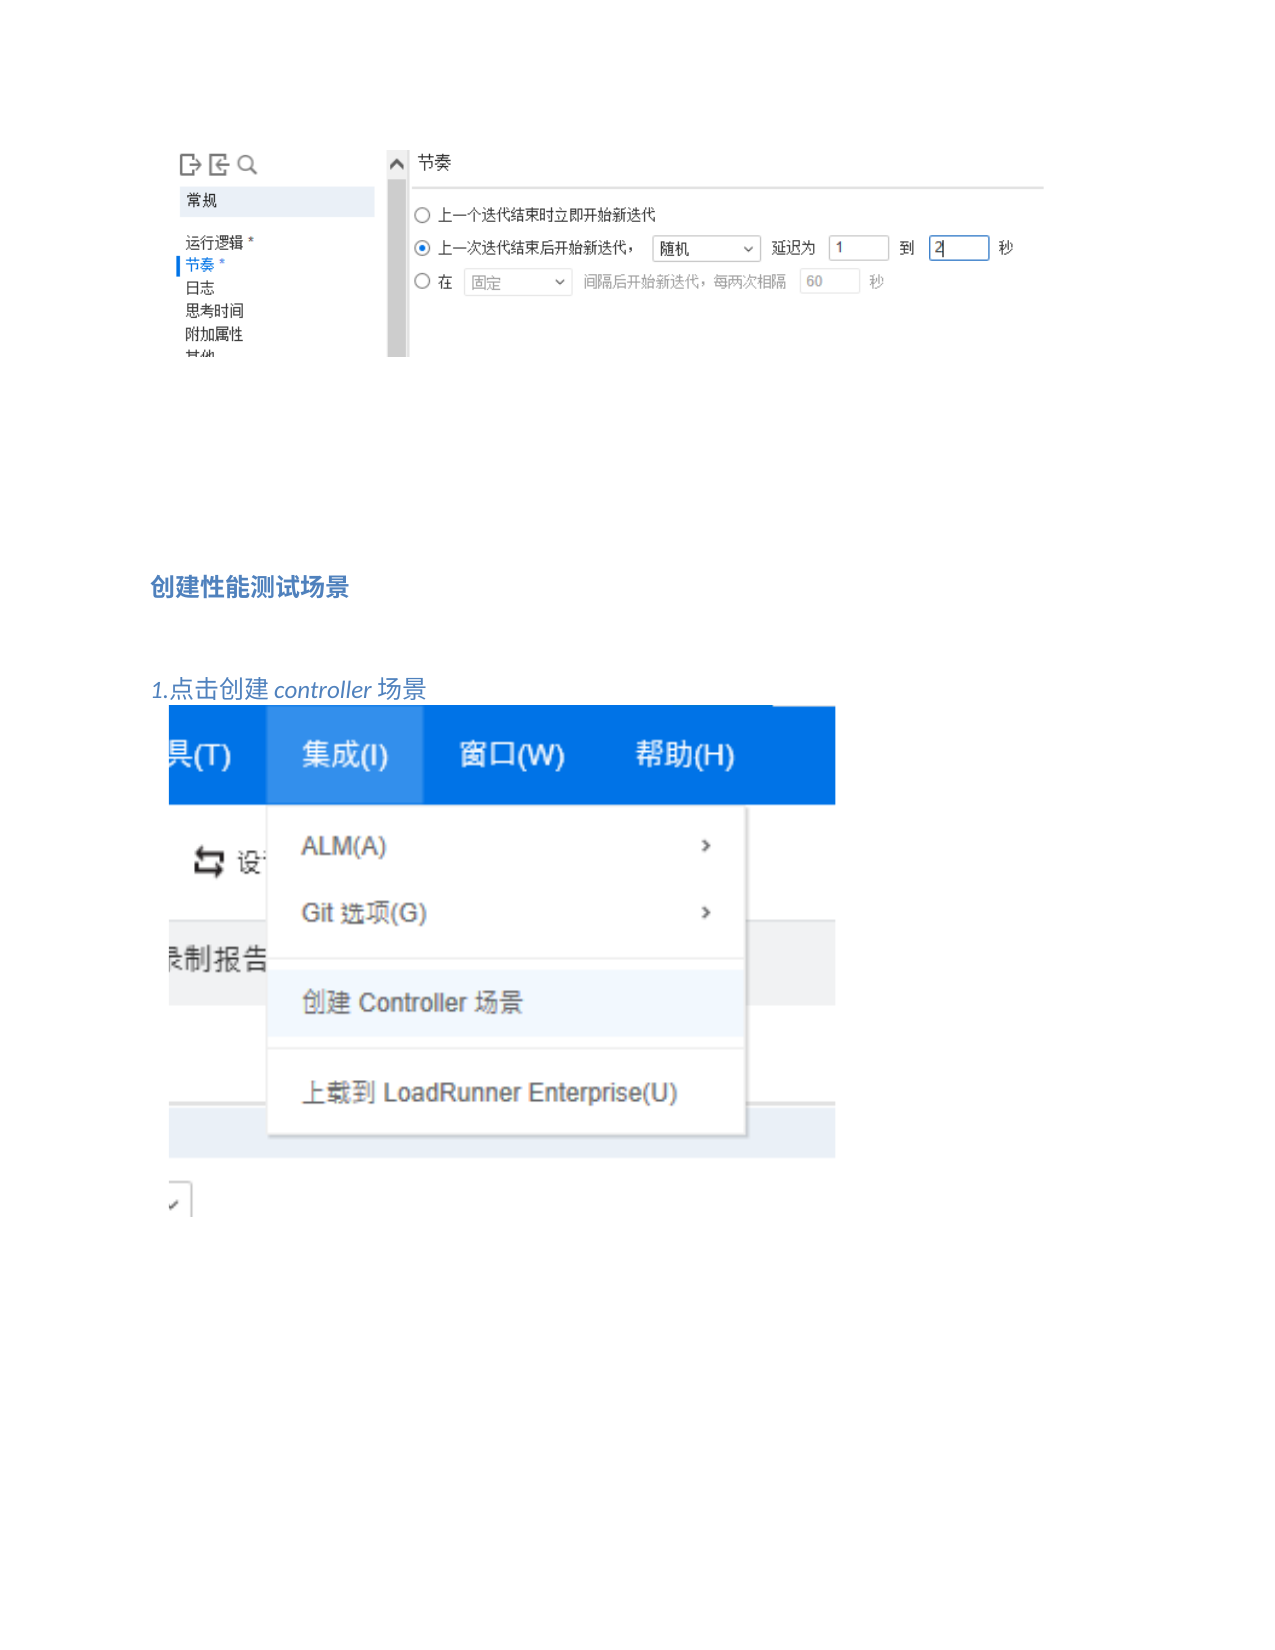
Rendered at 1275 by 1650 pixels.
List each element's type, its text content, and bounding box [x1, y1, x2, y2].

subtitle 1.点击创建controller场景 [150, 672, 1125, 706]
picture [168, 705, 836, 1217]
picture [168, 150, 1044, 357]
subtitle 创建性能测试场景 [150, 569, 1125, 603]
